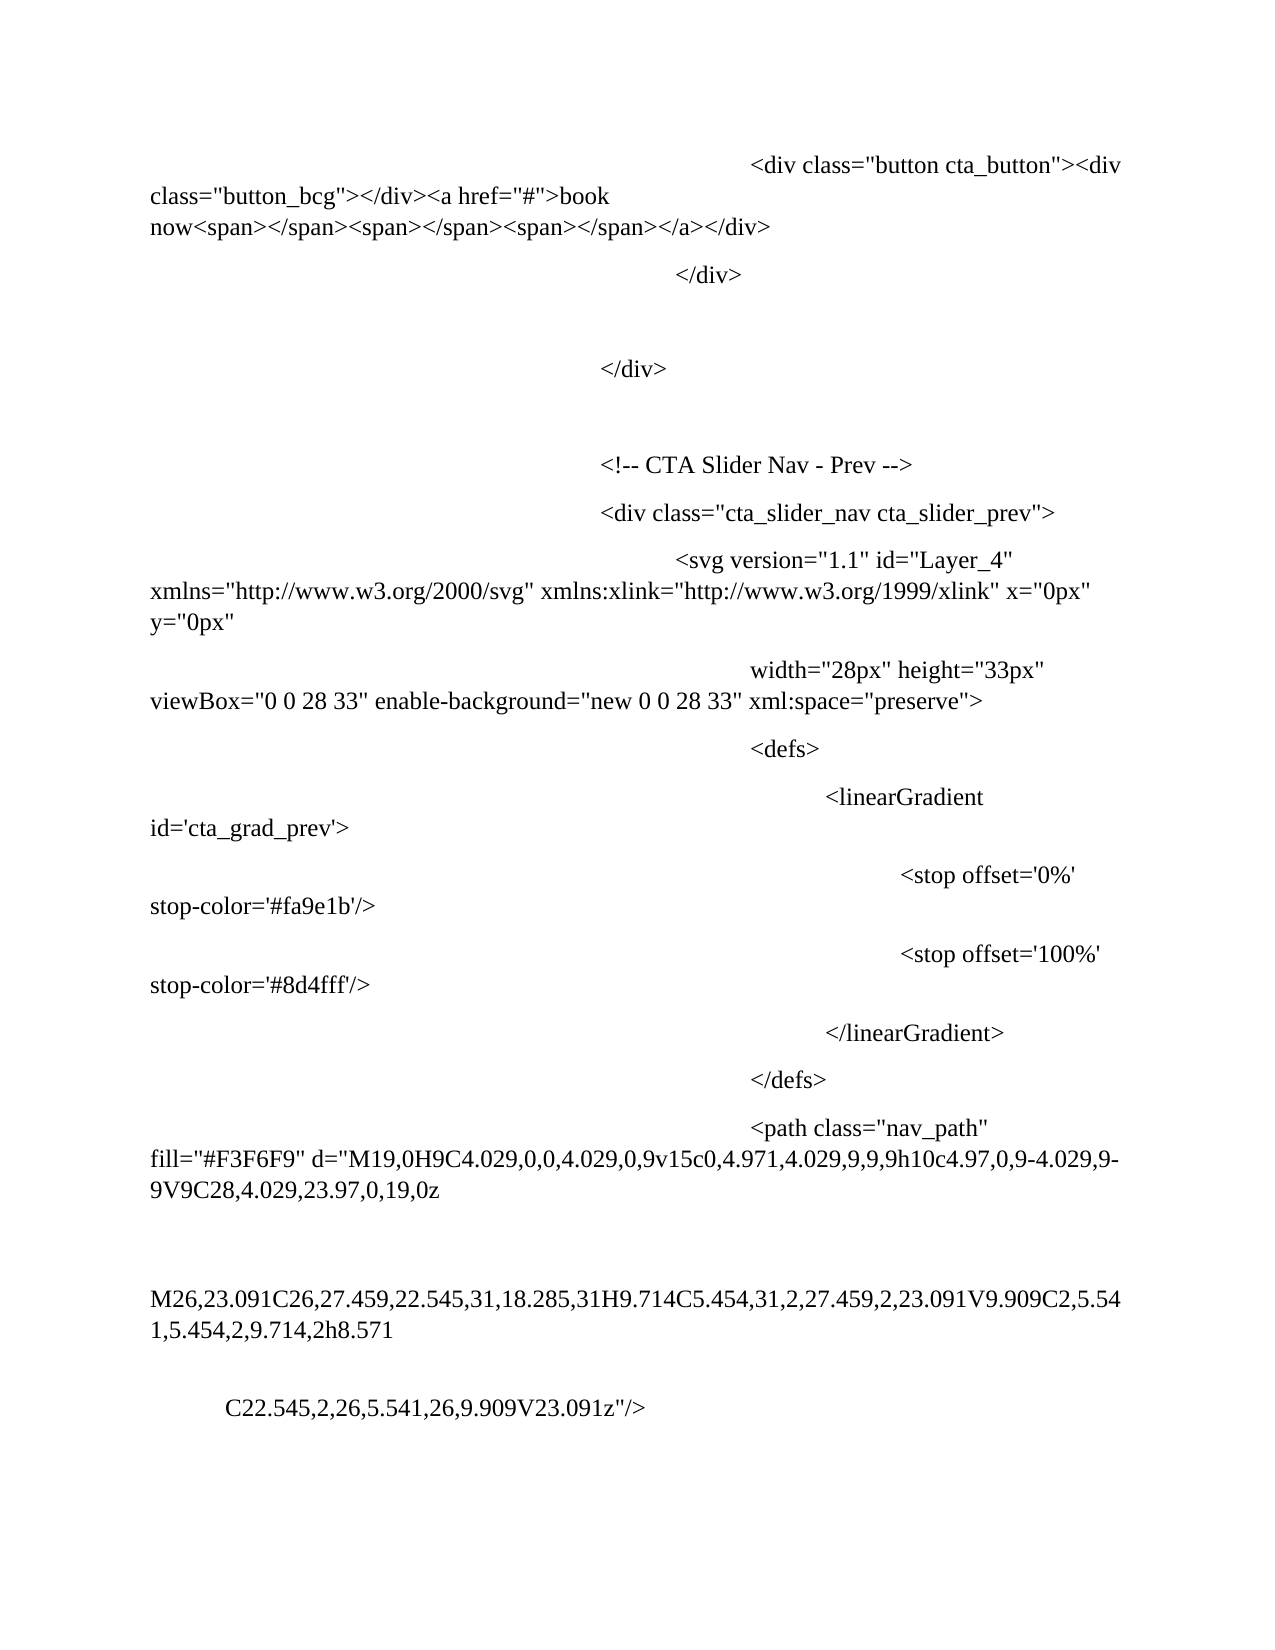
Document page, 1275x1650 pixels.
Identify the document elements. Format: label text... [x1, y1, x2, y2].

text <linearGradient id='cta_grad_prev'> [150, 782, 1125, 841]
text </div> [150, 260, 1125, 288]
text </div> [150, 354, 1125, 383]
text C22.545,2,26,5.541,26,9.909V23.091z"/> [150, 1363, 1125, 1422]
text M26,23.091C26,27.459,22.545,31,18.285,31H9.714C5.454,31,2,27.459,2,23.091V9.909C2,5.541,5.454,2,9.714,2h8.571 [150, 1223, 1125, 1344]
text <svg version="1.1" id="Layer_4" xmlns="http://www.w3.org/2000/svg" xmlns:xlink="http://www.w3.org/1999/xlink" x="0px" y="0px" [150, 545, 1125, 636]
text </linearGradient> [150, 1018, 1125, 1047]
text <path class="nav_path" fill="#F3F6F9" d="M19,0H9C4.029,0,0,4.029,0,9v15c0,4.971,4.029,9,9,9h10c4.97,0,9-4.029,9-9V9C28,4.029,23.97,0,19,0z [150, 1113, 1125, 1204]
text </defs> [150, 1066, 1125, 1094]
text <stop offset='100%' stop-color='#8d4fff'/> [150, 939, 1125, 999]
text <div class="cta_slider_nav cta_slider_prev"> [150, 498, 1125, 526]
text <stop offset='0%' stop-color='#fa9e1b'/> [150, 860, 1125, 920]
text <!-- CTA Slider Nav - Prev --> [150, 450, 1125, 479]
text <defs> [150, 734, 1125, 763]
text width="28px" height="33px" viewBox="0 0 28 33" enable-background="new 0 0 28 33" xml:space="preserve"> [150, 655, 1125, 715]
text <div class="button cta_button"><div class="button_bcg"></div><a href="#">book now<span></span><span></span><span></span></a></div> [150, 150, 1125, 241]
